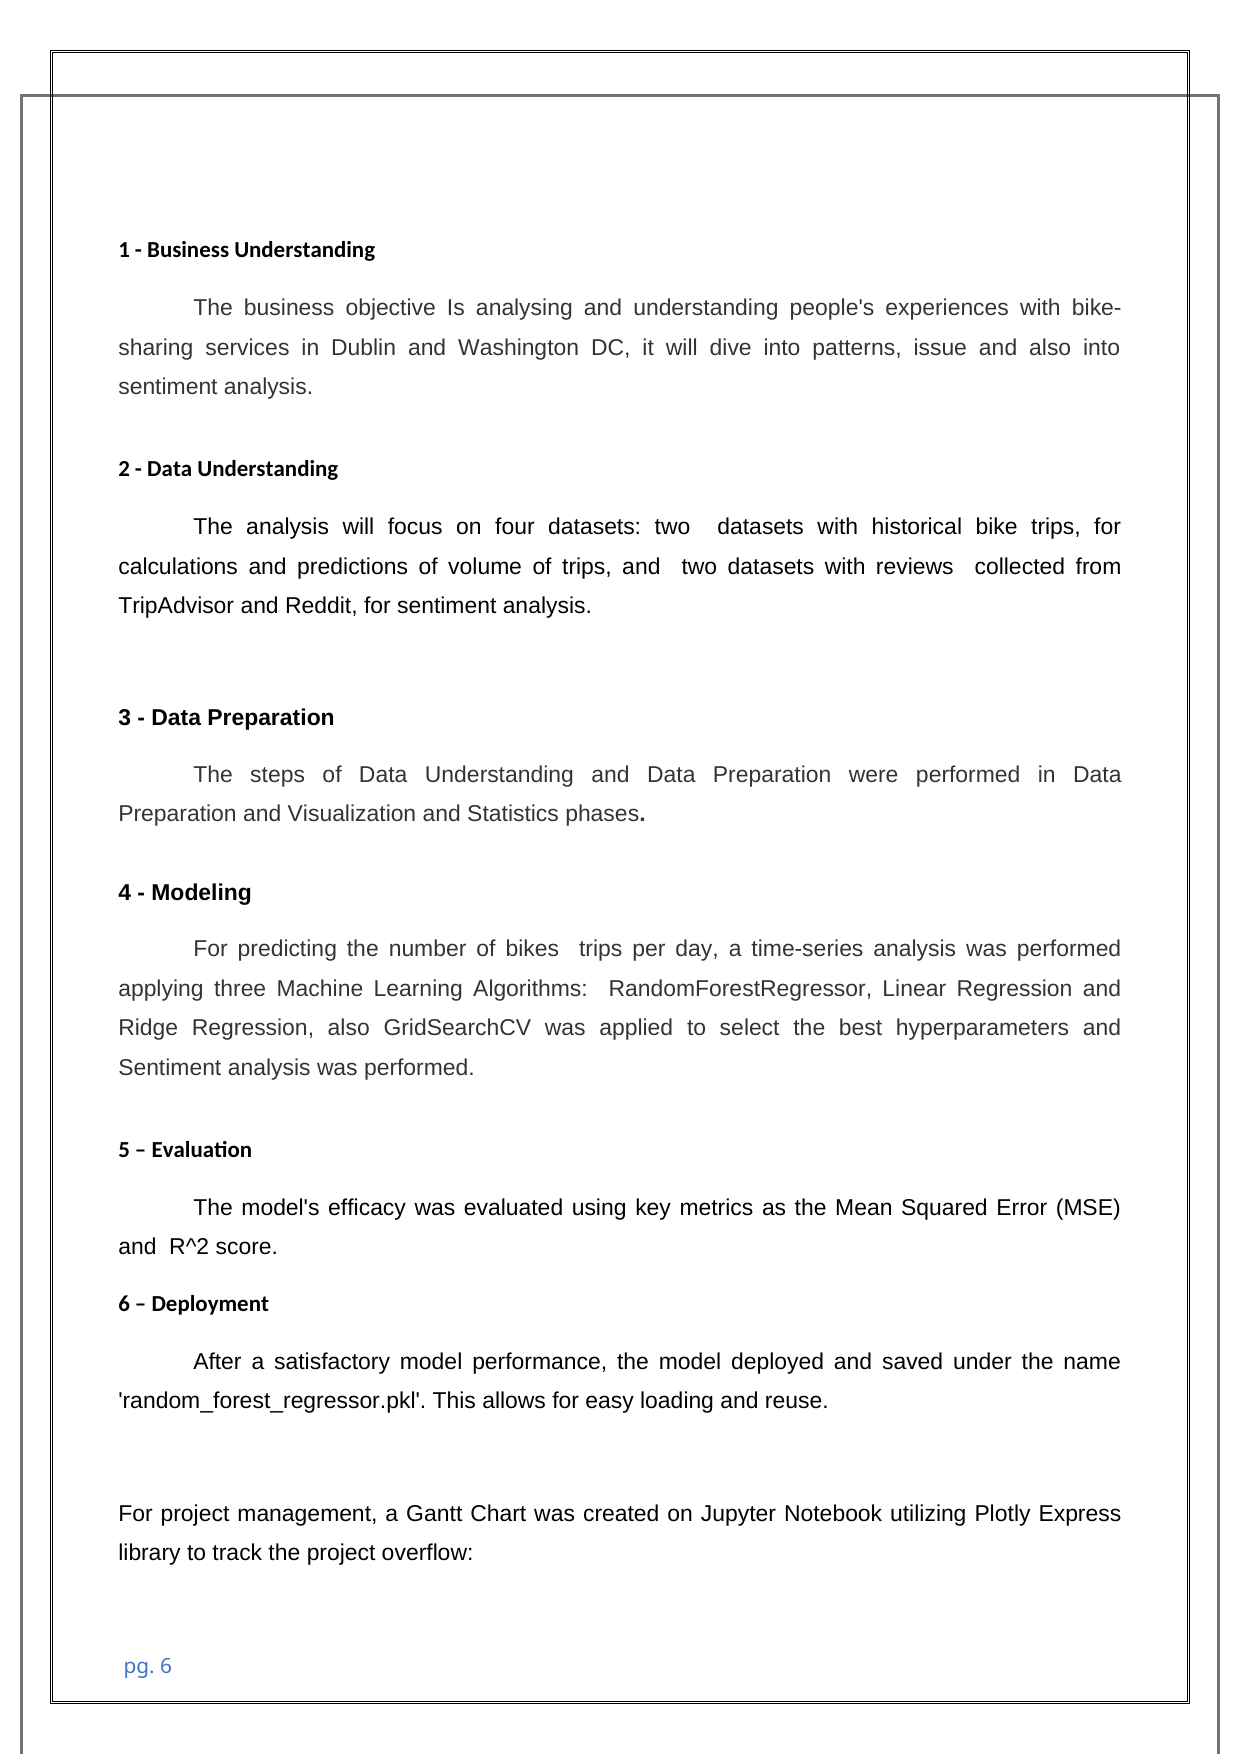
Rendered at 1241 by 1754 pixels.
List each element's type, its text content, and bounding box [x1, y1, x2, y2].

text The steps of Data Understanding and Data Preparation were performed in Data Preparation and Visualization and Statistics phases. [118, 761, 1122, 826]
text 1 - Business Understanding [118, 235, 1122, 263]
text 4 - Modeling [118, 879, 1122, 905]
text For predicting the number of bikes trips per day, a time-series analysis was performed applying three Machine Learning Algorithms: RandomForestRegressor, Linear Regression and Ridge Regression, also GridSearchCV was applied to select the best hyperparameters and Sentiment analysis was performed. [118, 935, 1122, 1080]
text The business objective Is analysing and understanding people's experiences with bike-sharing services in Dublin and Washington DC, it will dive into patterns, issue and also into sentiment analysis. [118, 294, 1122, 399]
text 2 - Data Understanding [118, 454, 1122, 482]
text After a satisfactory model performance, the model deployed and saved under the name 'random_forest_regressor.pkl'. This allows for easy loading and reuse. [118, 1348, 1122, 1414]
text The model's efficacy was evaluated using key metrics as the Mean Squared Error (MSE) and R^2 score. [118, 1194, 1122, 1259]
text The analysis will focus on four datasets: two datasets with historical bike trips, for calculations and predictions of volume of trips, and two datasets with reviews collected from TripAdvisor and Reddit, for sentiment analysis. [118, 513, 1122, 618]
text 5 – Evaluation [118, 1135, 1122, 1163]
text For project management, a Gantt Chart was created on Jupyter Notebook utilizing Plotly Express library to track the project overflow: [118, 1500, 1122, 1566]
text 3 - Data Preparation [118, 704, 1122, 731]
text 6 – Deployment [118, 1289, 1122, 1317]
